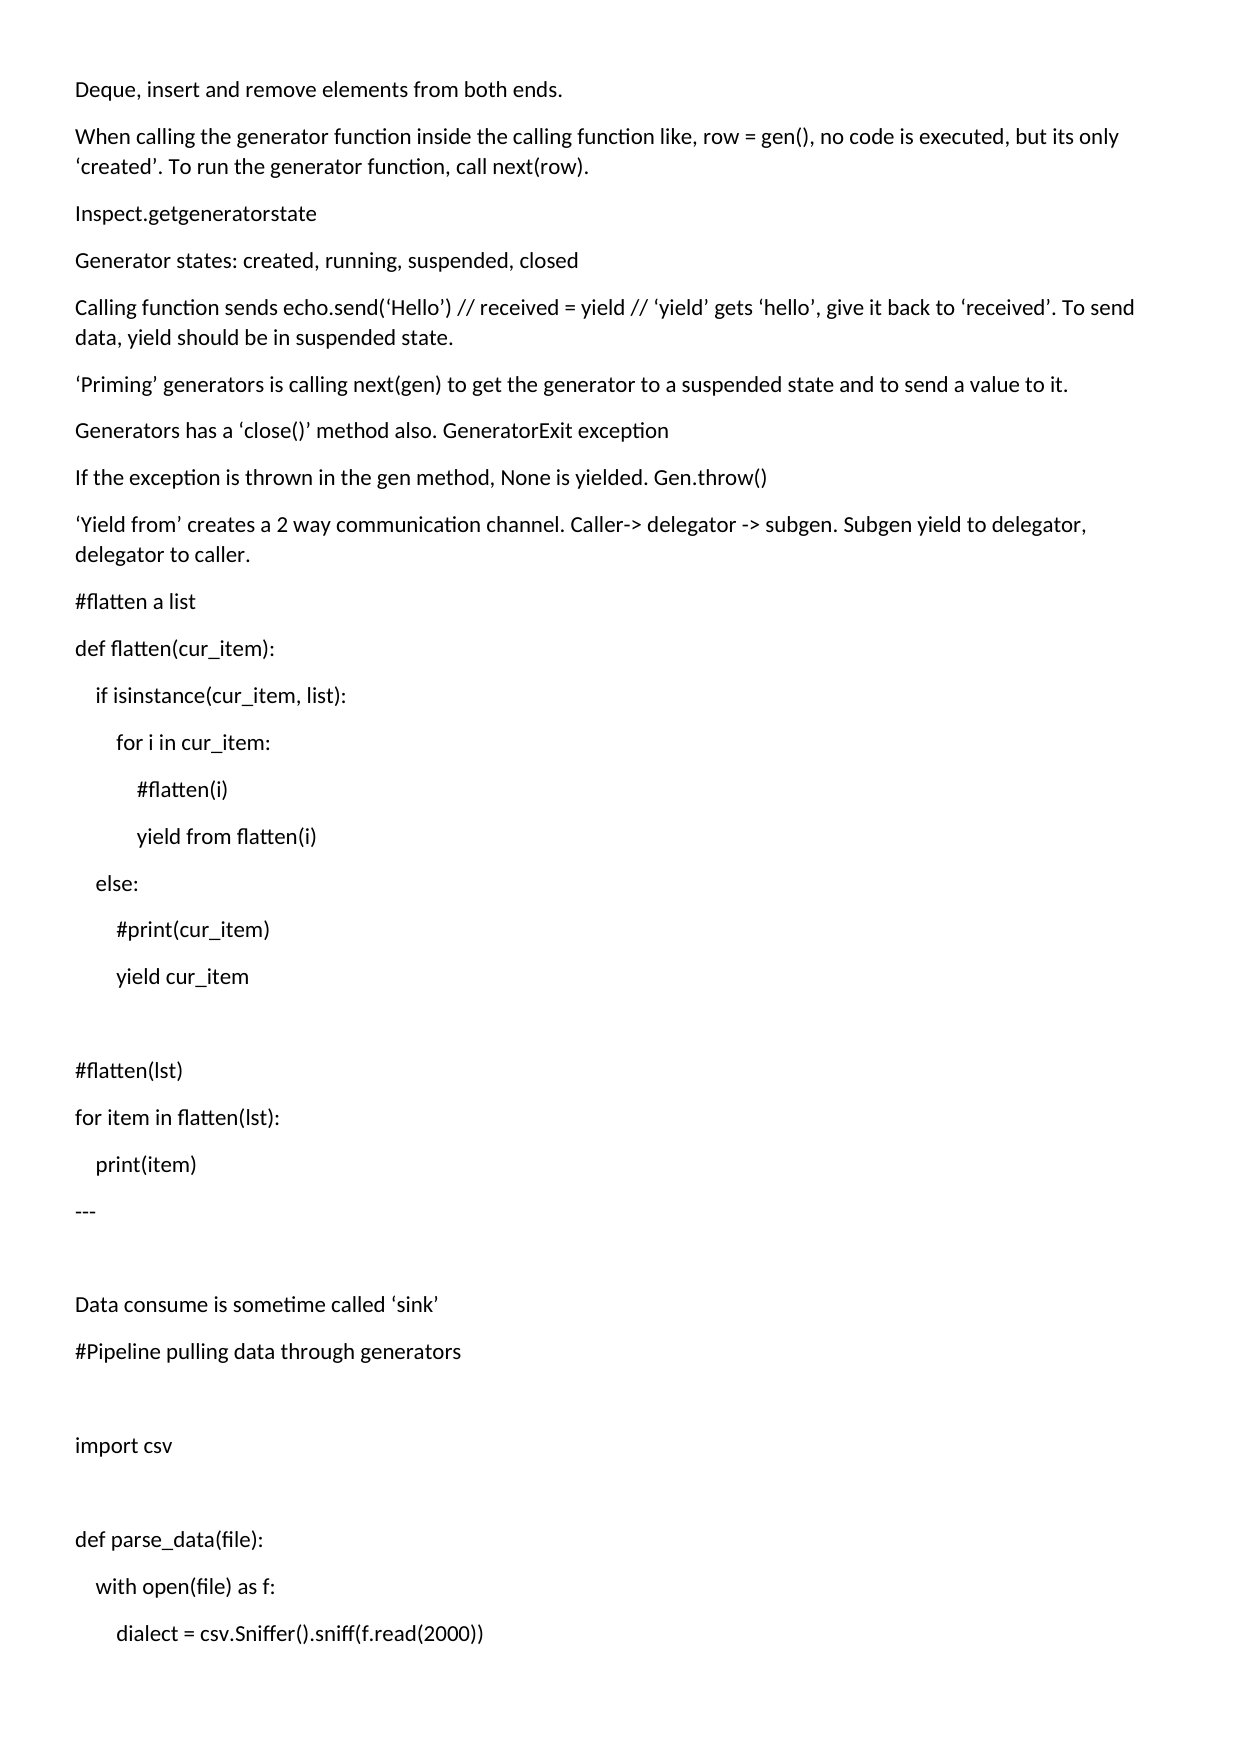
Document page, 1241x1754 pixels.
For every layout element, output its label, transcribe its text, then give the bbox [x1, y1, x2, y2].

text def flatten(cur_item): [75, 634, 1165, 662]
text ‘Priming’ generators is calling next(gen) to get the generator to a suspended state and to send a value to it. [75, 370, 1165, 398]
text with open(file) as f: [75, 1572, 1165, 1600]
text Generator states: created, running, suspended, closed [75, 246, 1165, 274]
text def parse_data(file): [75, 1525, 1165, 1553]
text #flatten(lst) [75, 1056, 1165, 1084]
text for i in cur_item: [75, 728, 1165, 756]
text #flatten(i) [75, 775, 1165, 803]
text yield from flatten(i) [75, 822, 1165, 850]
text #flatten a list [75, 587, 1165, 616]
text if isinstance(cur_item, list): [75, 681, 1165, 709]
text ‘Yield from’ creates a 2 way communication channel. Caller-> delegator -> subgen. Subgen yield to delegator, delegator to caller. [75, 510, 1165, 569]
text #Pipeline pulling data through generators [75, 1337, 1165, 1366]
text When calling the generator function inside the calling function like, row = gen(), no code is executed, but its only ‘created’. To run the generator function, call next(row). [75, 122, 1165, 180]
text Deque, insert and remove elements from both ends. [75, 75, 1165, 103]
text dialect = csv.Sniffer().sniff(f.read(2000)) [75, 1619, 1165, 1647]
text else: [75, 869, 1165, 897]
text import csv [75, 1431, 1165, 1459]
text Data consume is sometime called ‘sink’ [75, 1291, 1165, 1319]
text --- [75, 1197, 1165, 1225]
text Inspect.getgeneratorstate [75, 199, 1165, 227]
text Generators has a ‘close()’ method also. GeneratorExit exception [75, 417, 1165, 445]
text If the exception is thrown in the gen method, None is yielded. Gen.throw() [75, 463, 1165, 492]
text Calling function sends echo.send(‘Hello’) // received = yield // ‘yield’ gets ‘hello’, give it back to ‘received’. To send data, yield should be in suspended state. [75, 293, 1165, 351]
text #print(cur_item) [75, 916, 1165, 944]
text print(item) [75, 1150, 1165, 1178]
text yield cur_item [75, 962, 1165, 991]
text for item in flatten(lst): [75, 1103, 1165, 1131]
